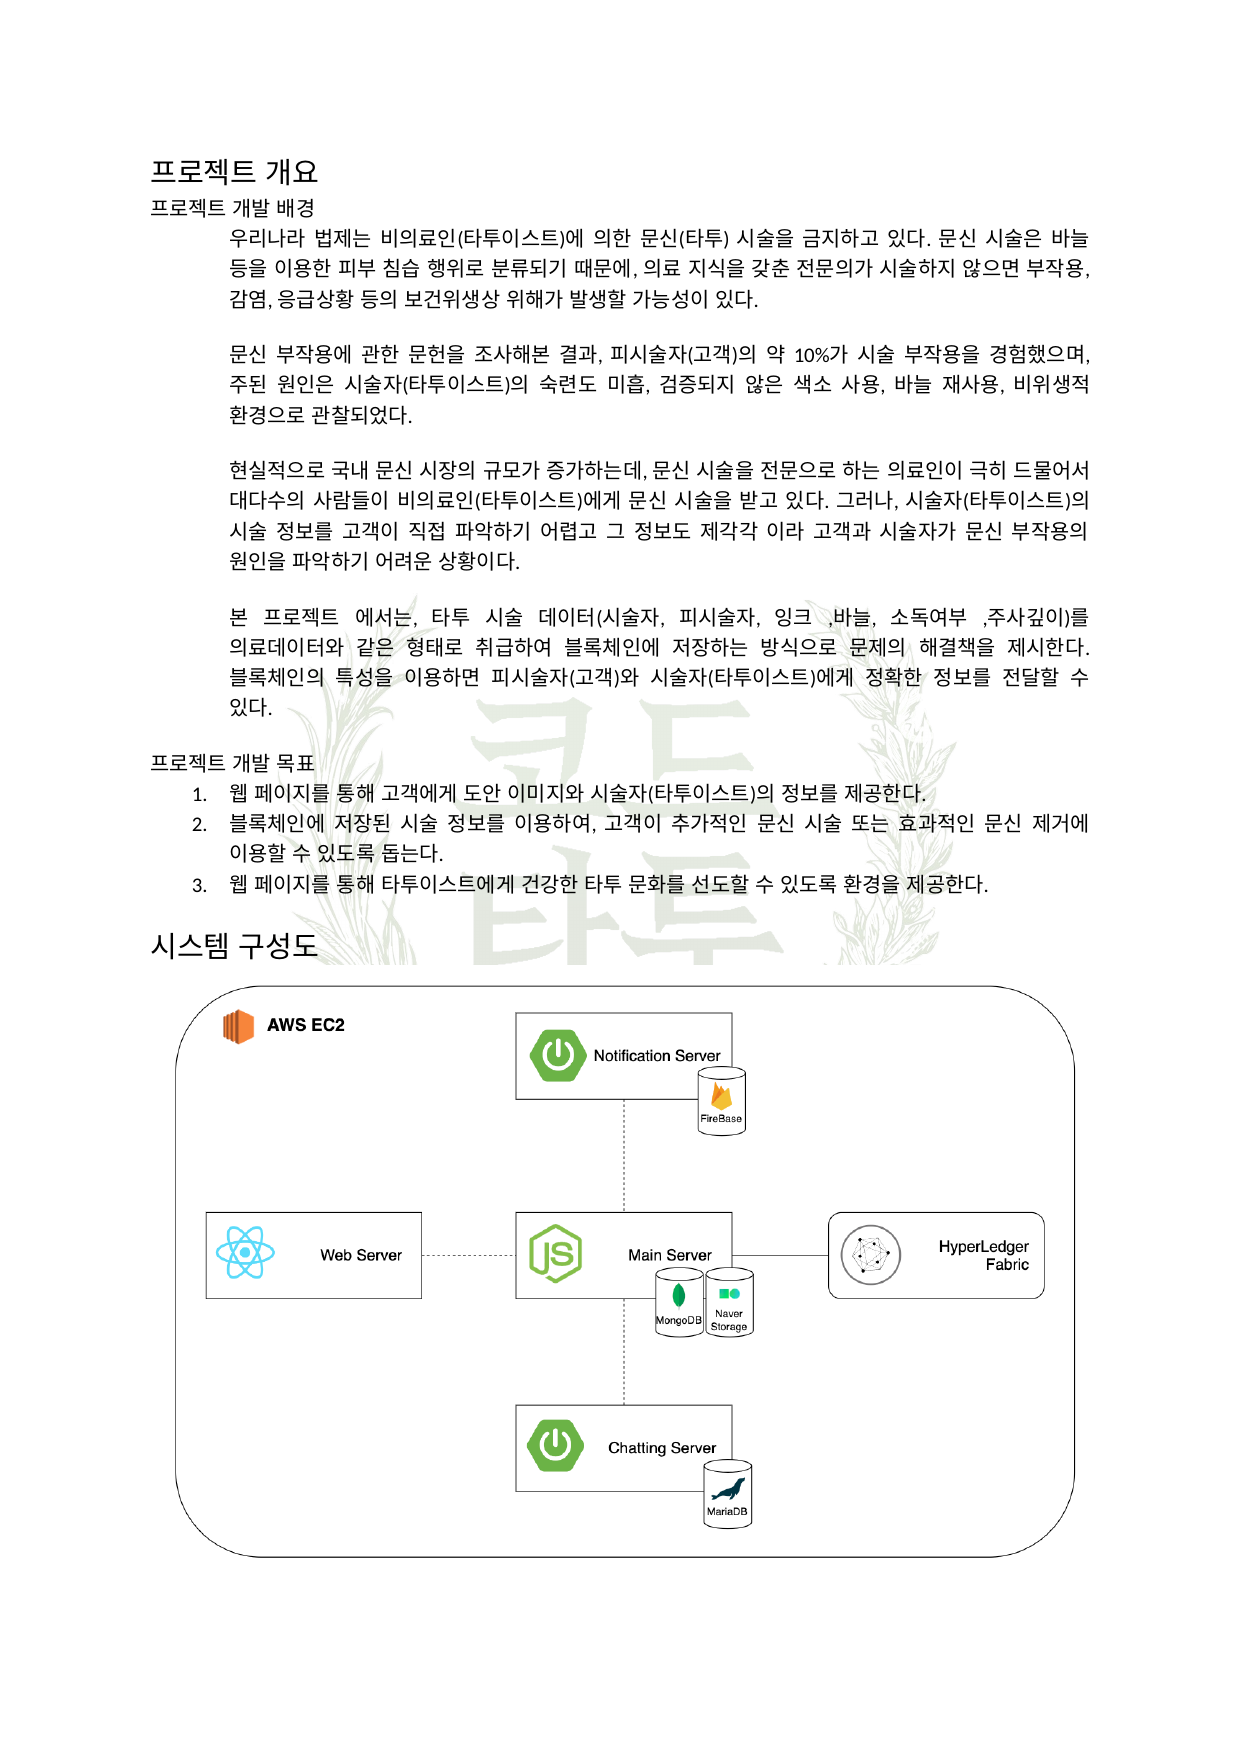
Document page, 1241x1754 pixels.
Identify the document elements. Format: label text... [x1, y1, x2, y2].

list 현실적으로 국내 문신 시장의 규모가 증가하는데, 문신 시술을 전문으로 하는 의료인이 극히 드물어서 대다수의 사람들이 비의료인(타투이스트)에게 문신 시술을 받고 있다. 그러나, 시술자(타투이스트)의 시술 정보를 고객이 직접 파악하기 어렵고 그 정보도 제각각 이라 고객과 시술자가 문신 부작용의 원인을 파악하기 어려운 상황이다. [229, 454, 1090, 575]
subtitle 프로젝트 개발 배경 [150, 192, 1090, 222]
list 우리나라 법제는 비의료인(타투이스트)에 의한 문신(타투) 시술을 금지하고 있다. 문신 시술은 바늘 등을 이용한 피부 침습 행위로 분류되기 때문에, 의료 지식을 갖춘 전문의가 시술하지 않으면 부작용, 감염, 응급상황 등의 보건위생상 위해가 발생할 가능성이 있다. [229, 222, 1090, 313]
subtitle 프로젝트 개발 목표 [150, 747, 1090, 777]
list 문신 부작용에 관한 문헌을 조사해본 결과, 피시술자(고객)의 약 10%가 시술 부작용을 경험했으며, 주된 원인은 시술자(타투이스트)의 숙련도 미흡, 검증되지 않은 색소 사용, 바늘 재사용, 비위생적 환경으로 관찰되었다. [229, 338, 1090, 429]
list 웹 페이지를 통해 타투이스트에게 건강한 타투 문화를 선도할 수 있도록 환경을 제공한다. [192, 868, 1090, 898]
list 본 프로젝트 에서는, 타투 시술 데이터(시술자, 피시술자, 잉크 ,바늘, 소독여부 ,주사깊이)를 의료데이터와 같은 형태로 취급하여 블록체인에 저장하는 방식으로 문제의 해결책을 제시한다. 블록체인의 특성을 이용하면 피시술자(고객)와 시술자(타투이스트)에게 정확한 정보를 전달할 수 있다. [229, 601, 1090, 722]
subtitle 프로젝트 개요 [150, 150, 1090, 192]
list 웹 페이지를 통해 고객에게 도안 이미지와 시술자(타투이스트)의 정보를 제공한다. [192, 777, 1090, 807]
subtitle 시스템 구성도 [150, 923, 1090, 965]
picture [150, 965, 1091, 1571]
list 블록체인에 저장된 시술 정보를 이용하여, 고객이 추가적인 문신 시술 또는 효과적인 문신 제거에 이용할 수 있도록 돕는다. [192, 807, 1090, 868]
